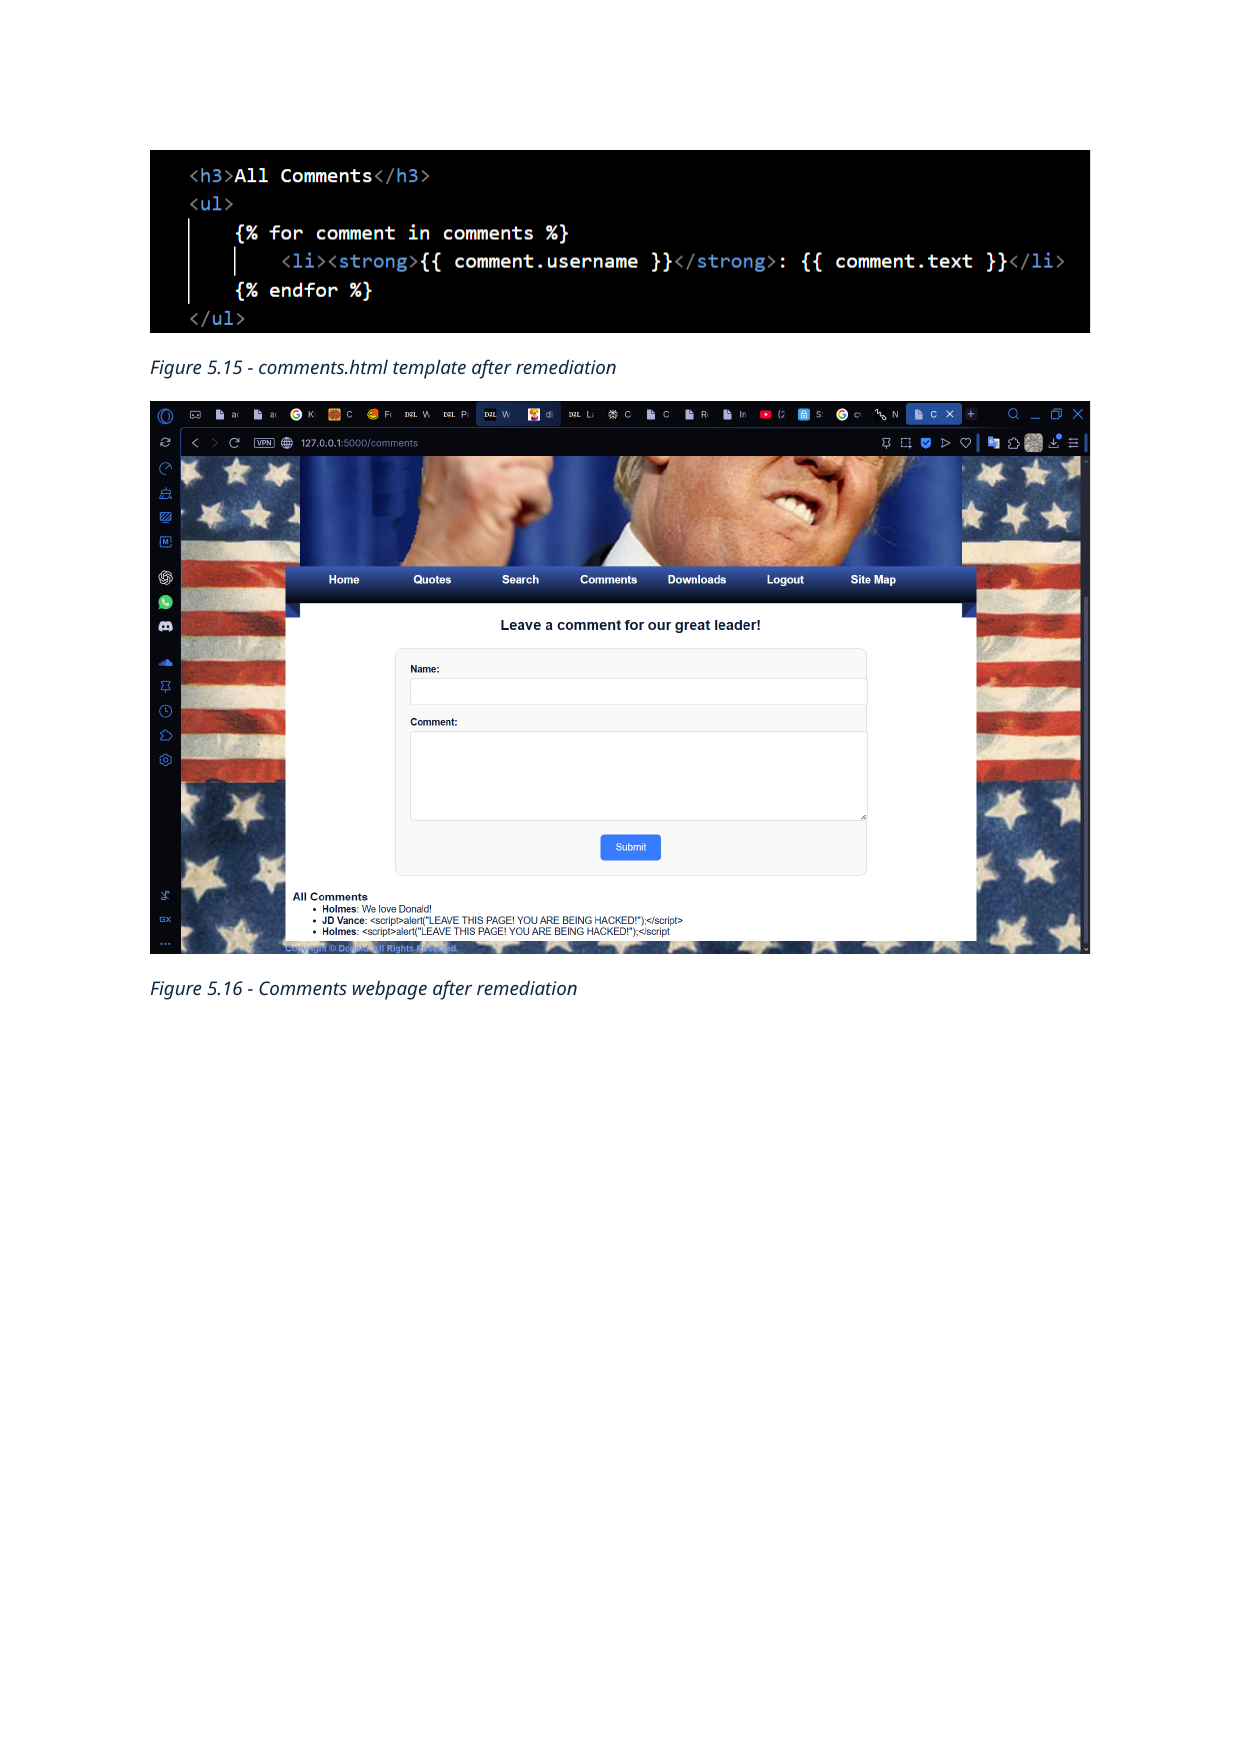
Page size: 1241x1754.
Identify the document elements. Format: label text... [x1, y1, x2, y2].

picture [150, 150, 1091, 333]
picture [150, 401, 1091, 954]
